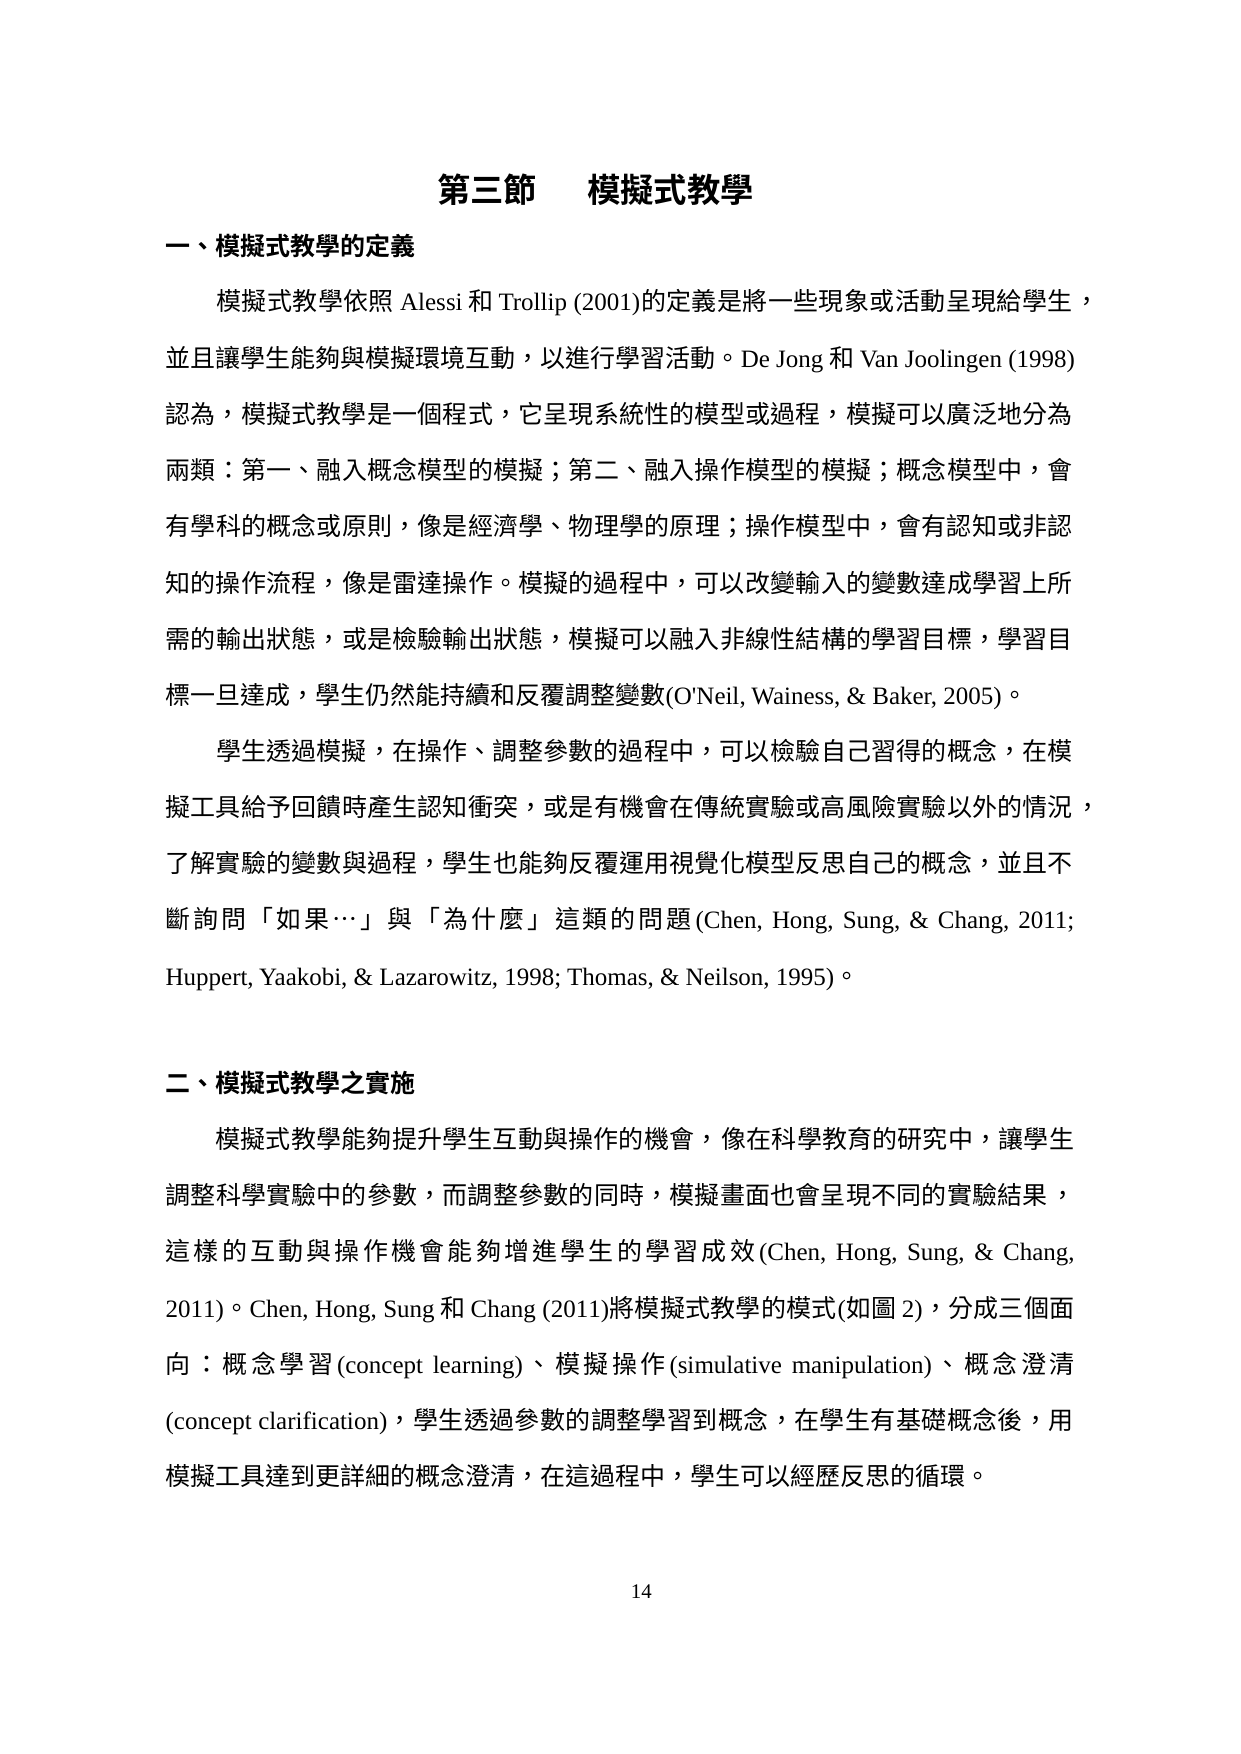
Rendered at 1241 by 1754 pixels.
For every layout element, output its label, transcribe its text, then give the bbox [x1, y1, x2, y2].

text 模擬式教學能夠提升學生互動與操作的機會，像在科學教育的研究中，讓學生調整科學實驗中的參數，而調整參數的同時，模擬畫面也會呈現不同的實驗結果，這樣的互動與操作機會能夠增進學生的學習成效(Chen, Hong, Sung, & Chang, 2011)。Chen, Hong, Sung和Chang (2011)將模擬式教學的模式(如圖2)，分成三個面向：概念學習(concept learning)、模擬操作(simulative manipulation)、概念澄清(concept clarification)，學生透過參數的調整學習到概念，在學生有基礎概念後，用模擬工具達到更詳細的概念澄清，在這過程中，學生可以經歷反思的循環。 [165, 1119, 1075, 1494]
text 學生透過模擬，在操作、調整參數的過程中，可以檢驗自己習得的概念，在模擬工具給予回饋時產生認知衝突，或是有機會在傳統實驗或高風險實驗以外的情況，了解實驗的變數與過程，學生也能夠反覆運用視覺化模型反思自己的概念，並且不斷詢問「如果…」與「為什麼」這類的問題(Chen, Hong, Sung, & Chang, 2011; Huppert, Yaakobi, & Lazarowitz, 1998; Thomas, & Neilson, 1995)。 [165, 731, 1075, 993]
list 模擬式教學的定義 [165, 226, 1075, 263]
text 模擬式教學依照Alessi和Trollip (2001)的定義是將一些現象或活動呈現給學生，並且讓學生能夠與模擬環境互動，以進行學習活動。De Jong 和Van Joolingen (1998)認為，模擬式教學是一個程式，它呈現系統性的模型或過程，模擬可以廣泛地分為兩類：第一、融入概念模型的模擬；第二、融入操作模型的模擬；概念模型中，會有學科的概念或原則，像是經濟學、物理學的原理；操作模型中，會有認知或非認知的操作流程，像是雷達操作。模擬的過程中，可以改變輸入的變數達成學習上所需的輸出狀態，或是檢驗輸出狀態，模擬可以融入非線性結構的學習目標，學習目標一旦達成，學生仍然能持續和反覆調整變數(O'Neil, Wainess, & Baker, 2005)。 [165, 281, 1075, 712]
text 模擬式教學 [165, 151, 1075, 226]
list 模擬式教學之實施 [165, 1063, 1075, 1101]
